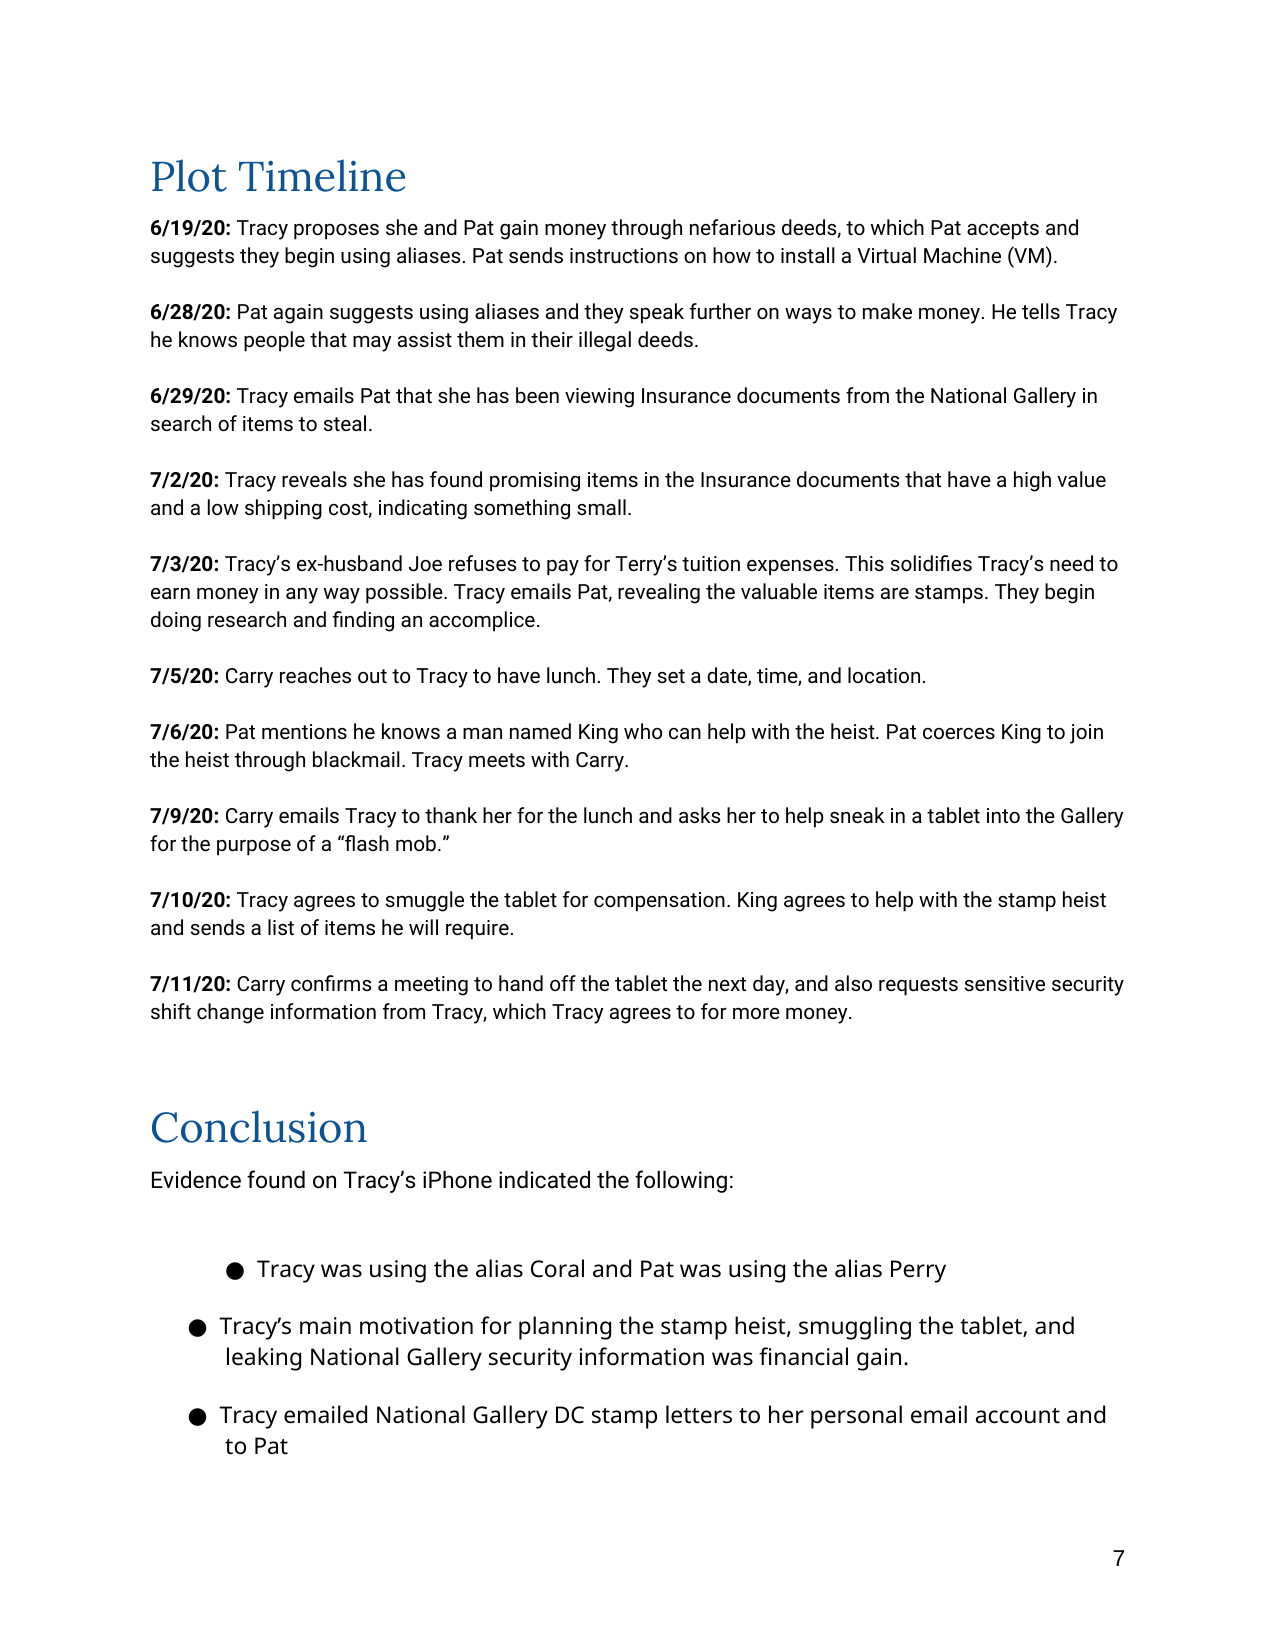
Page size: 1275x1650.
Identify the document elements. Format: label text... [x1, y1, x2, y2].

text 7/5/20: Carry reaches out to Tracy to have lunch. They set a date, time, and location. [150, 664, 1125, 688]
list ● Tracy’s main motivation for planning the stamp heist, smuggling the tablet, and leaking National Gallery security information was financial gain. [187, 1310, 1125, 1372]
text 6/19/20: Tracy proposes she and Pat gain money through nefarious deeds, to which Pat accepts and suggests they begin using aliases. Pat sends instructions on how to install a Virtual Machine (VM). [150, 216, 1125, 268]
text Evidence found on Tracy’s iPhone indicated the following: [150, 1167, 1125, 1194]
text 7/11/20: Carry confirms a meeting to hand off the tablet the next day, and also requests sensitive security shift change information from Tracy, which Tracy agrees to for more money. [150, 972, 1125, 1025]
subtitle Plot Timeline [150, 150, 1125, 203]
text 6/28/20: Pat again suggests using aliases and they speak further on ways to make money. He tells Tracy he knows people that may assist them in their illegal deeds. [150, 300, 1125, 352]
text 7/6/20: Pat mentions he knows a man named King who can help with the heist. Pat coerces King to join the heist through blackmail. Tracy meets with Carry. [150, 720, 1125, 773]
text 6/29/20: Tracy emails Pat that she has been viewing Insurance documents from the National Gallery in search of items to steal. [150, 384, 1125, 436]
subtitle Conclusion [150, 1101, 1125, 1154]
text 7/3/20: Tracy’s ex-husband Joe refuses to pay for Terry’s tuition expenses. This solidifies Tracy’s need to earn money in any way possible. Tracy emails Pat, revealing the valuable items are stamps. They begin doing research and finding an accomplice. [150, 552, 1125, 632]
text ● Tracy was using the alias Coral and Pat was using the alias Perry [225, 1253, 1125, 1285]
text 7/9/20: Carry emails Tracy to thank her for the lunch and asks her to help sneak in a tablet into the Gallery for the purpose of a “flash mob.” [150, 804, 1125, 857]
text 7/2/20: Tracy reveals she has found promising items in the Insurance documents that have a high value and a low shipping cost, indicating something small. [150, 468, 1125, 520]
text 7/10/20: Tracy agrees to smuggle the tablet for compensation. King agrees to help with the stamp heist and sends a list of items he will require. [150, 888, 1125, 941]
list ● Tracy emailed National Gallery DC stamp letters to her personal email account and to Pat [187, 1399, 1125, 1462]
